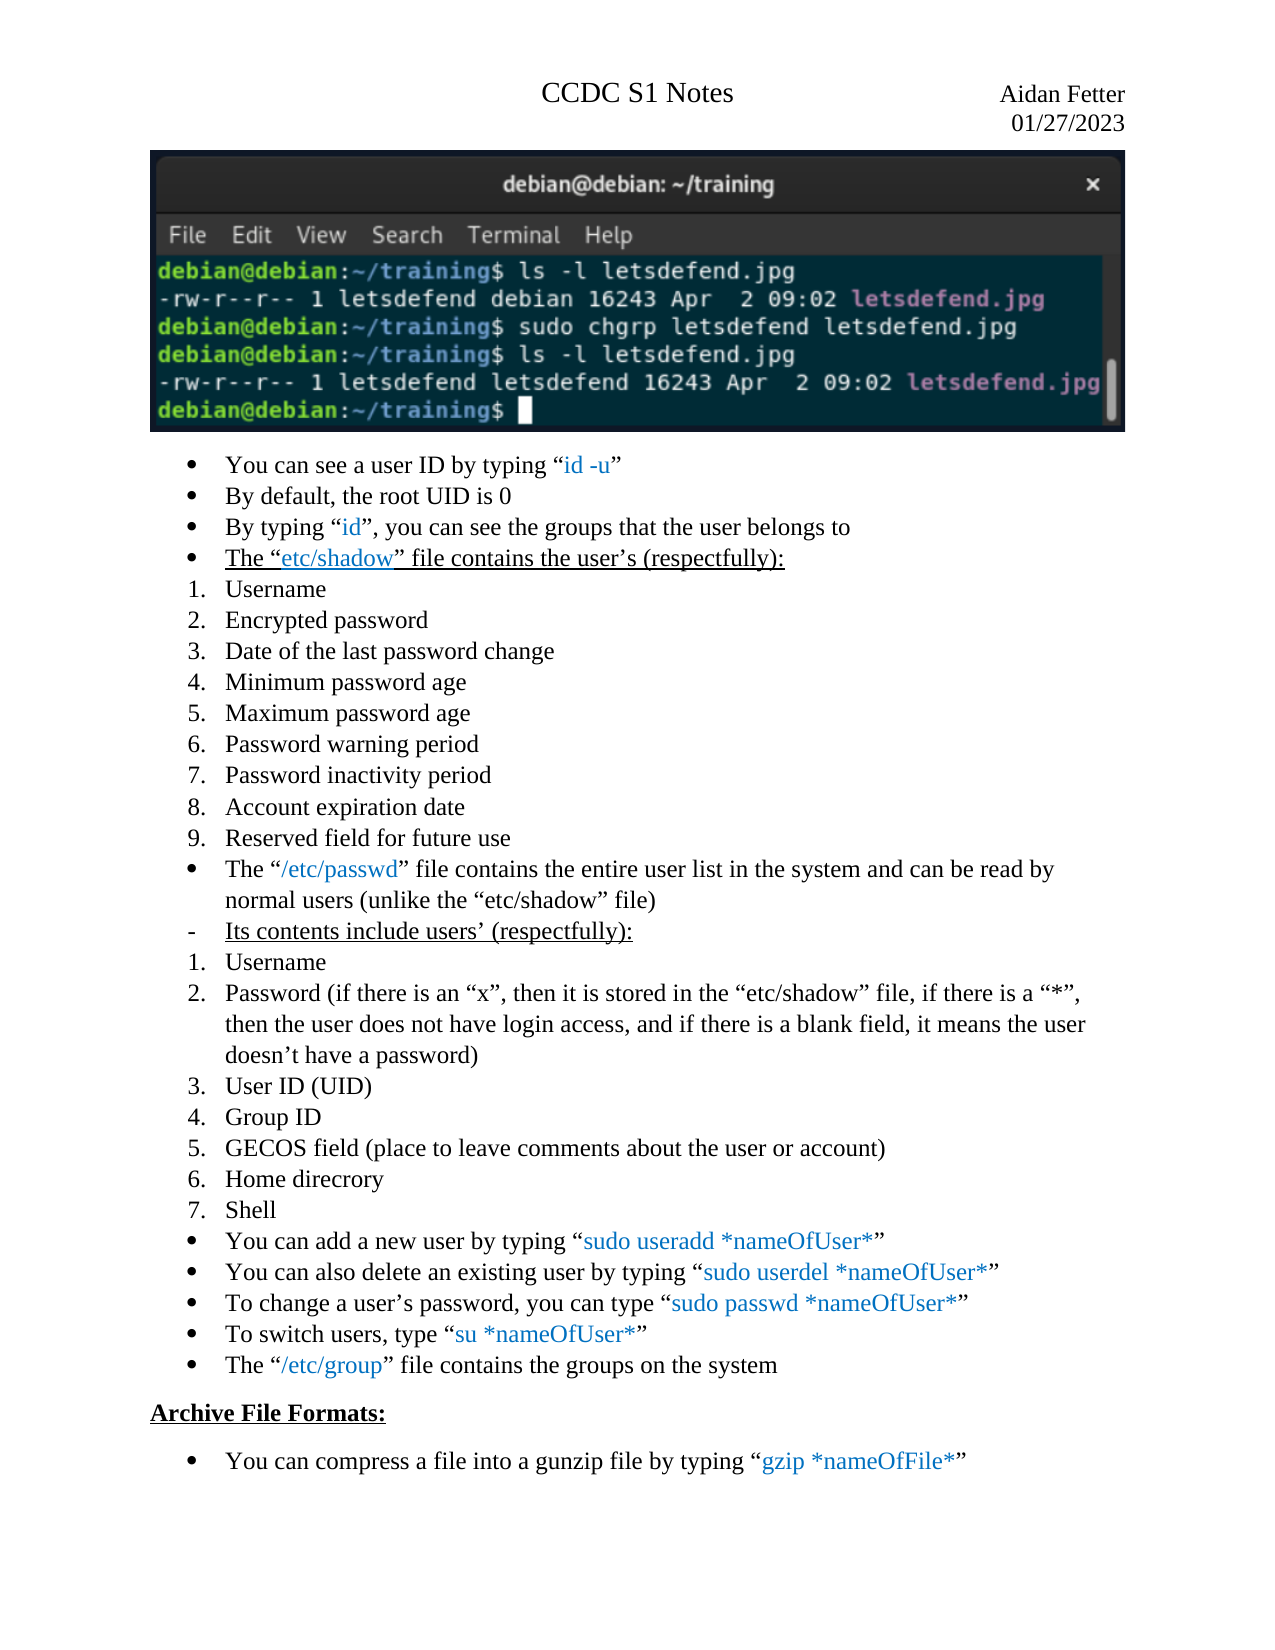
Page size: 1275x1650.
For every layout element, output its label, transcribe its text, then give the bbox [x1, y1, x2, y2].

picture [150, 150, 1125, 432]
list Username [187, 574, 1125, 603]
list Date of the last password change [187, 636, 1125, 665]
list The “/etc/passwd” file contains the entire user list in the system and can be read by normal users (unlike the “etc/shadow” file) [187, 854, 1125, 913]
list You can also delete an existing user by typing “sudo userdel *nameOfUser*” [187, 1257, 1125, 1286]
list The “/etc/group” file contains the groups on the system [187, 1350, 1125, 1379]
list To change a user’s password, you can type “sudo passwd *nameOfUser*” [187, 1288, 1125, 1317]
list By typing “id”, you can see the groups that the user belongs to [187, 512, 1125, 541]
list Password (if there is an “x”, then it is stored in the “etc/shadow” file, if there is a “*”, then the user does not have login access, and if there is a blank field, it means the user doesn’t have a password) [187, 978, 1125, 1069]
list Shell [187, 1195, 1125, 1224]
list You can compress a file into a gunzip file by typing “gzip *nameOfFile*” [187, 1446, 1125, 1474]
list You can add a new user by typing “sudo useradd *nameOfUser*” [187, 1226, 1125, 1255]
list Home direcrory [187, 1164, 1125, 1193]
text Archive File Formats: [150, 1398, 1125, 1427]
list The “etc/shadow” file contains the user’s (respectfully): [187, 543, 1125, 572]
list You can see a user ID by typing “id -u” [187, 450, 1125, 479]
list Maximum password age [187, 698, 1125, 727]
list Password inactivity period [187, 761, 1125, 789]
list Account expiration date [187, 792, 1125, 820]
list Password warning period [187, 729, 1125, 758]
list By default, the root UID is 0 [187, 481, 1125, 510]
list Reserved field for future use [187, 823, 1125, 851]
list Encrypted password [187, 605, 1125, 634]
list To switch users, type “su *nameOfUser*” [187, 1319, 1125, 1348]
list Group ID [187, 1102, 1125, 1131]
list Username [187, 947, 1125, 976]
list Minimum password age [187, 667, 1125, 696]
list Its contents include users’ (respectfully): [187, 916, 1125, 944]
list GECOS field (place to leave comments about the user or account) [187, 1133, 1125, 1162]
list User ID (UID) [187, 1071, 1125, 1100]
